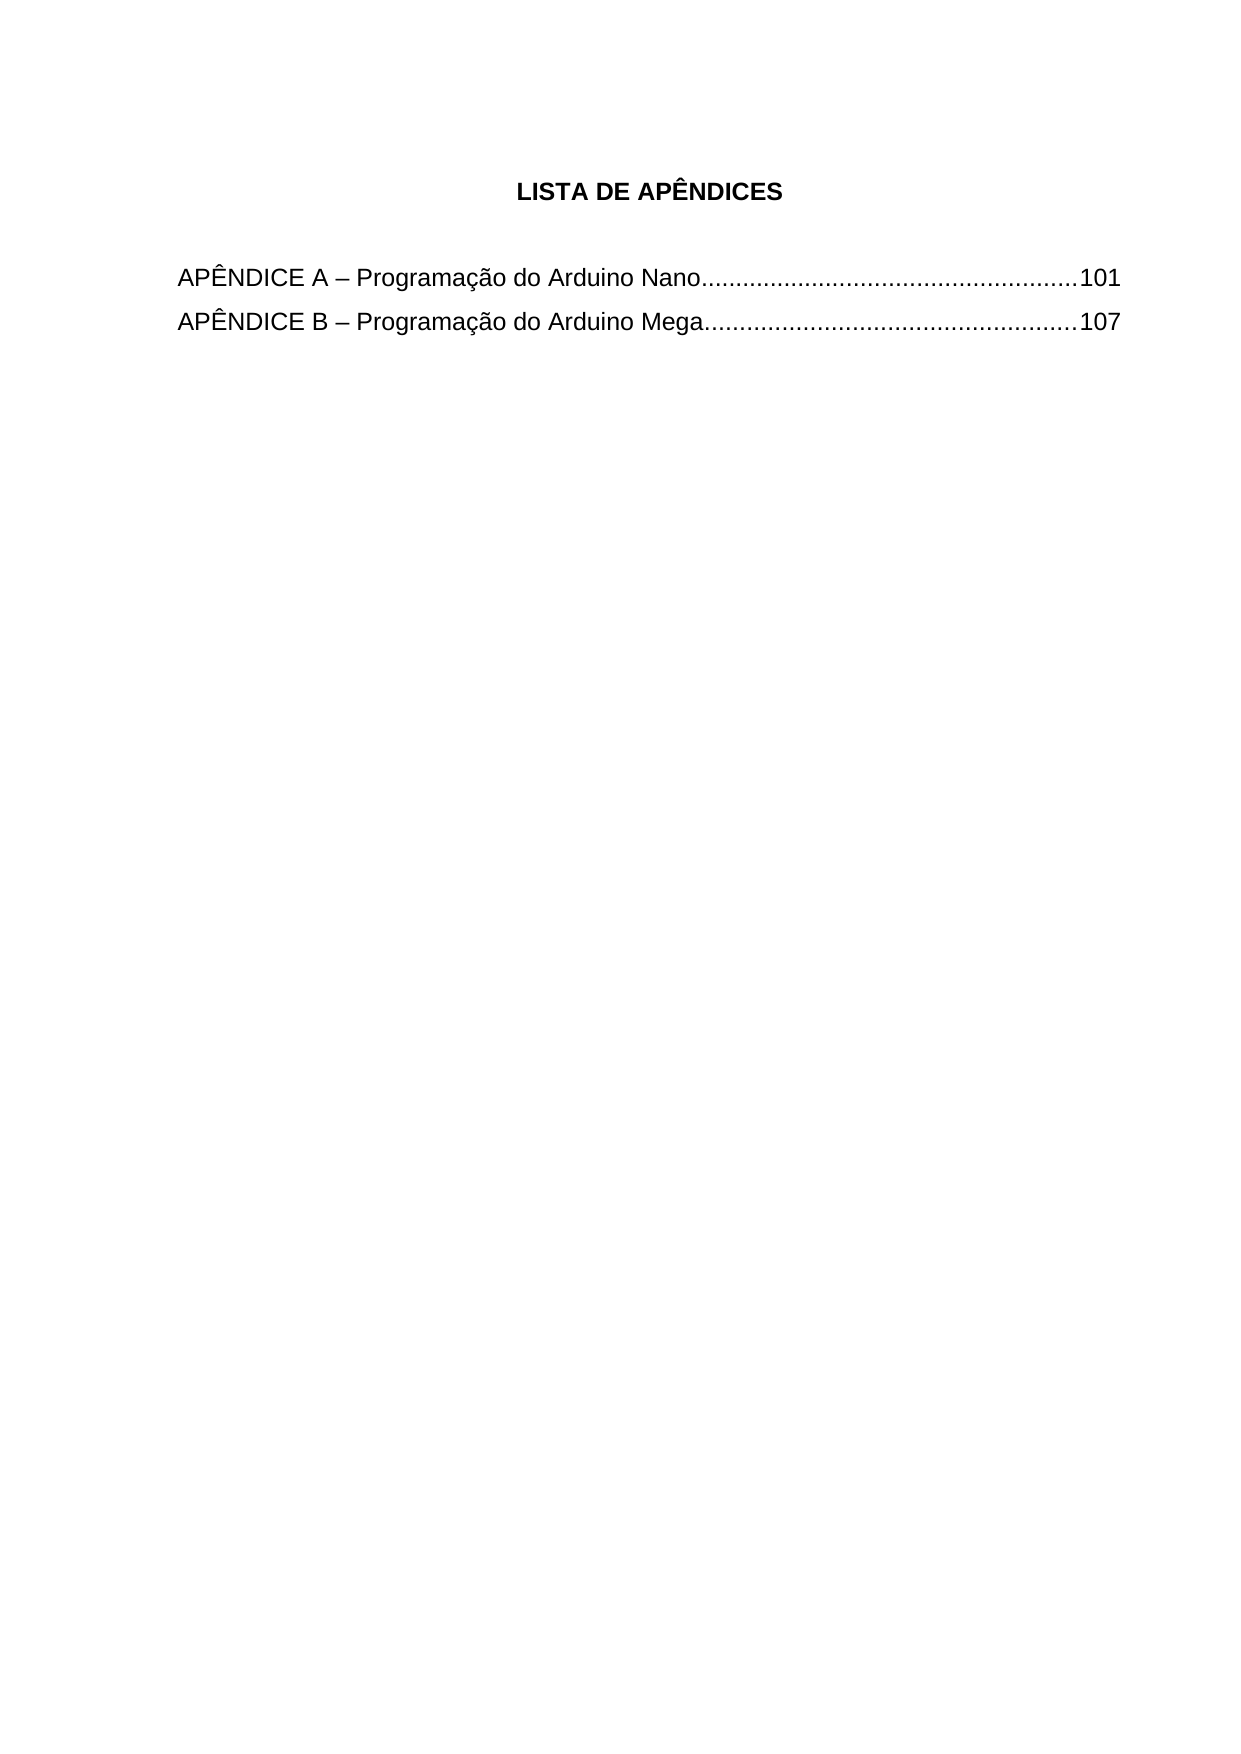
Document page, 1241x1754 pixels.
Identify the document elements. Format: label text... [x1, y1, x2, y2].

text LISTA DE APÊNDICES [177, 177, 1122, 206]
text APÊNDICE B – Programação do Arduino Mega 107 [177, 307, 1122, 335]
text APÊNDICE A – Programação do Arduino Nano 101 [177, 263, 1122, 292]
